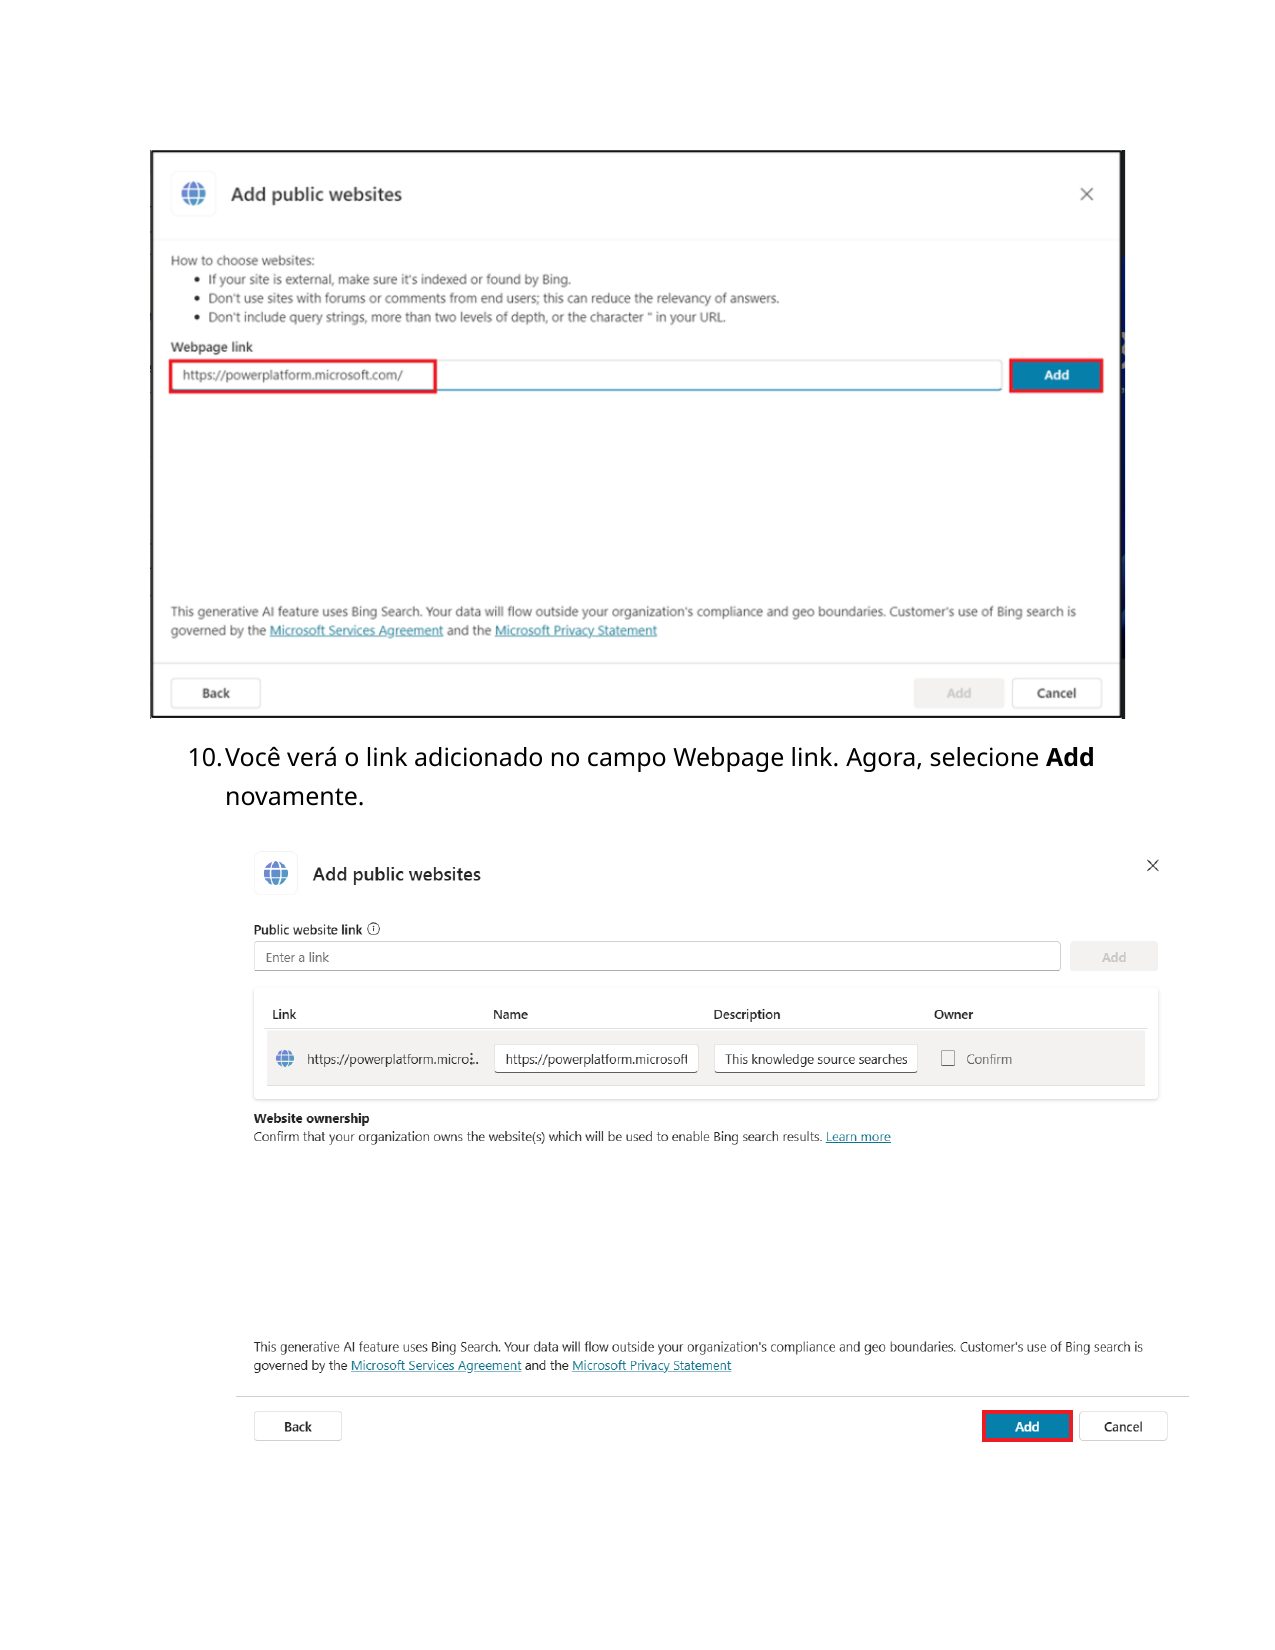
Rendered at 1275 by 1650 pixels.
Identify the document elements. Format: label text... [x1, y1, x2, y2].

picture [225, 835, 1200, 1448]
picture [150, 150, 1125, 719]
list Você verá o link adicionado no campo Webpage link. Agora, selecione Add novamente. [187, 740, 1125, 813]
